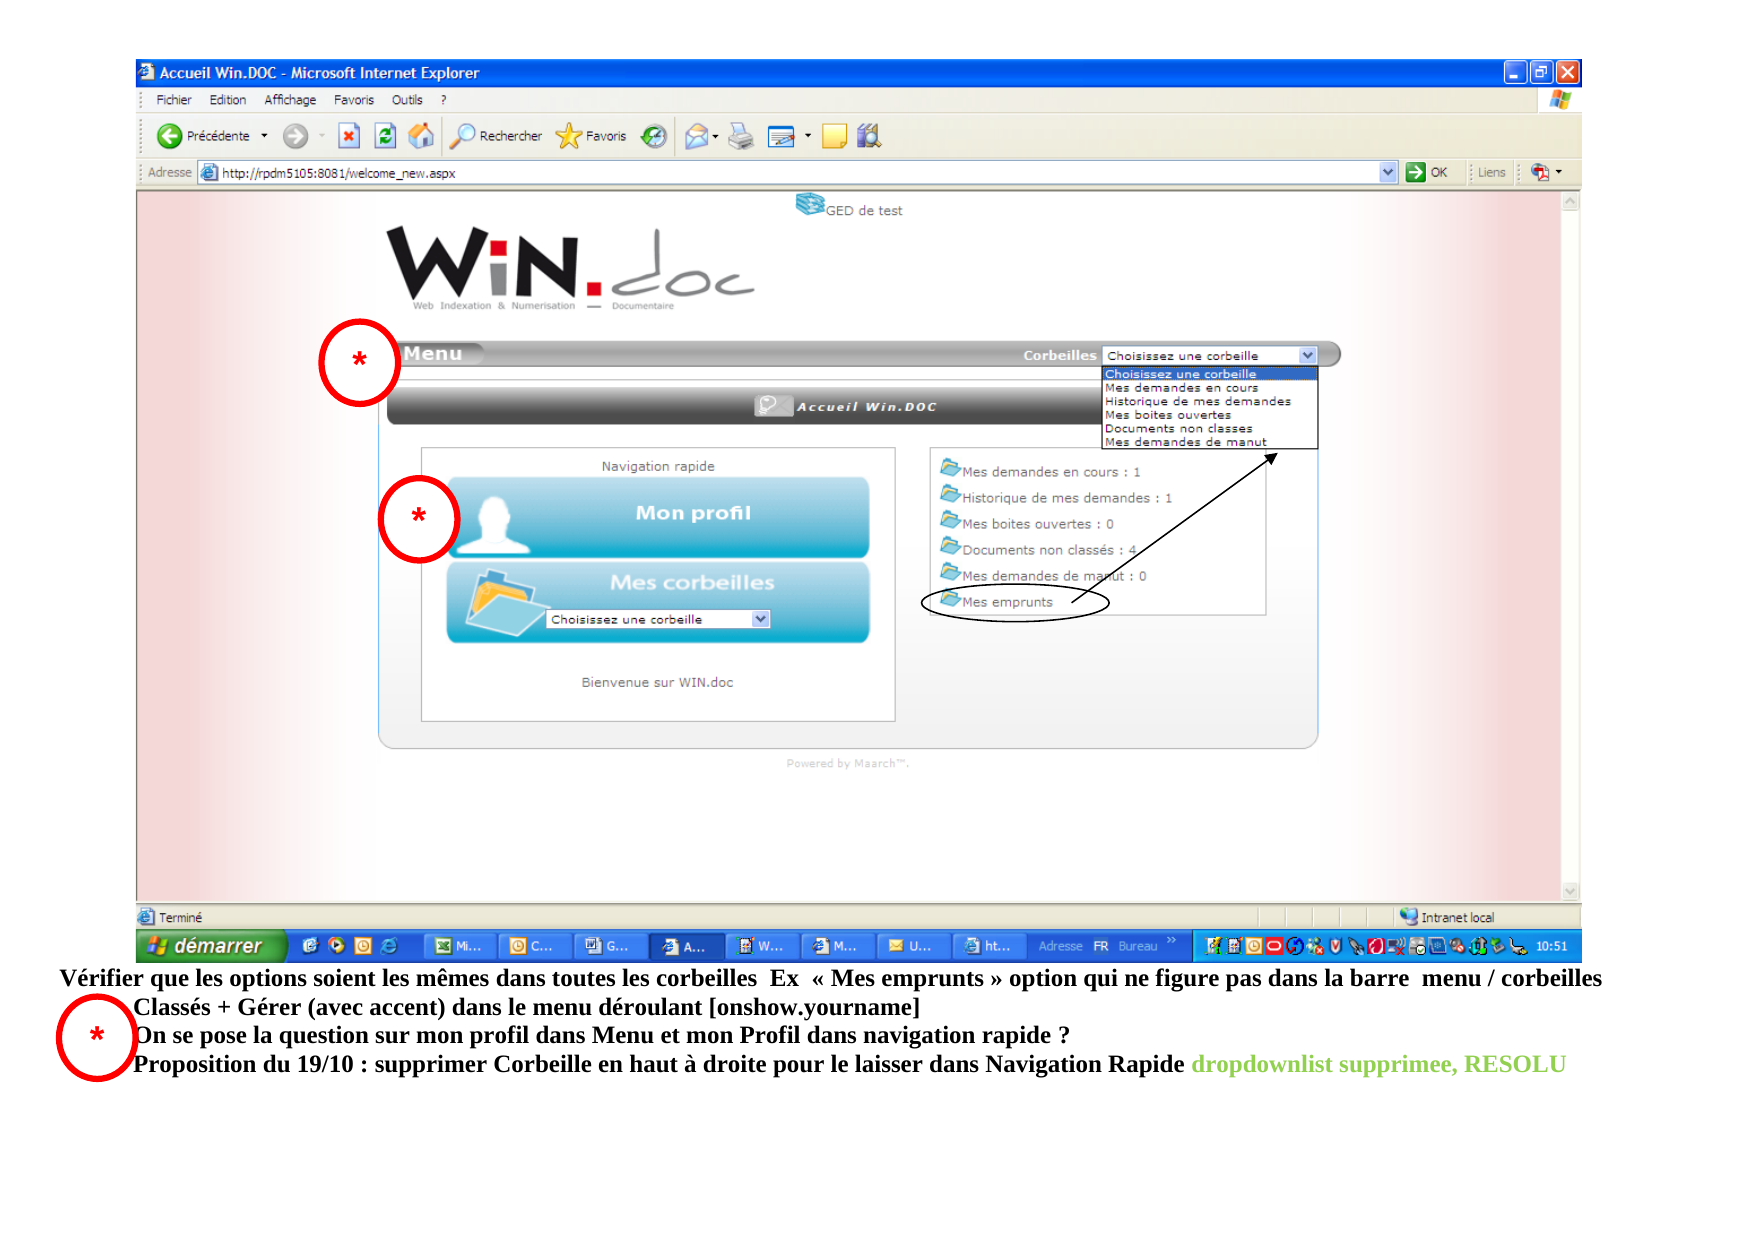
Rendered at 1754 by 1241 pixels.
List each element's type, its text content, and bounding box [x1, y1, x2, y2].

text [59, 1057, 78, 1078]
text Classés + Gérer (avec accent) dans le menu déroulant [onshow.yourname] [59, 992, 1695, 1020]
text Vérifier que les options soient les mêmes dans toutes les corbeilles Ex « Mes emprunts » option qui ne figure pas dans la barre menu / corbeilles [59, 963, 1695, 992]
picture [135, 59, 1582, 963]
text On se pose la question sur mon profil dans Menu et mon Profil dans navigation rapide ? [136, 1020, 1695, 1049]
text Proposition du 19/10 : supprimer Corbeille en haut à droite pour le laisser dans Navigation Rapide dropdownlist supprimee, RESOLU [117, 1049, 1695, 1078]
